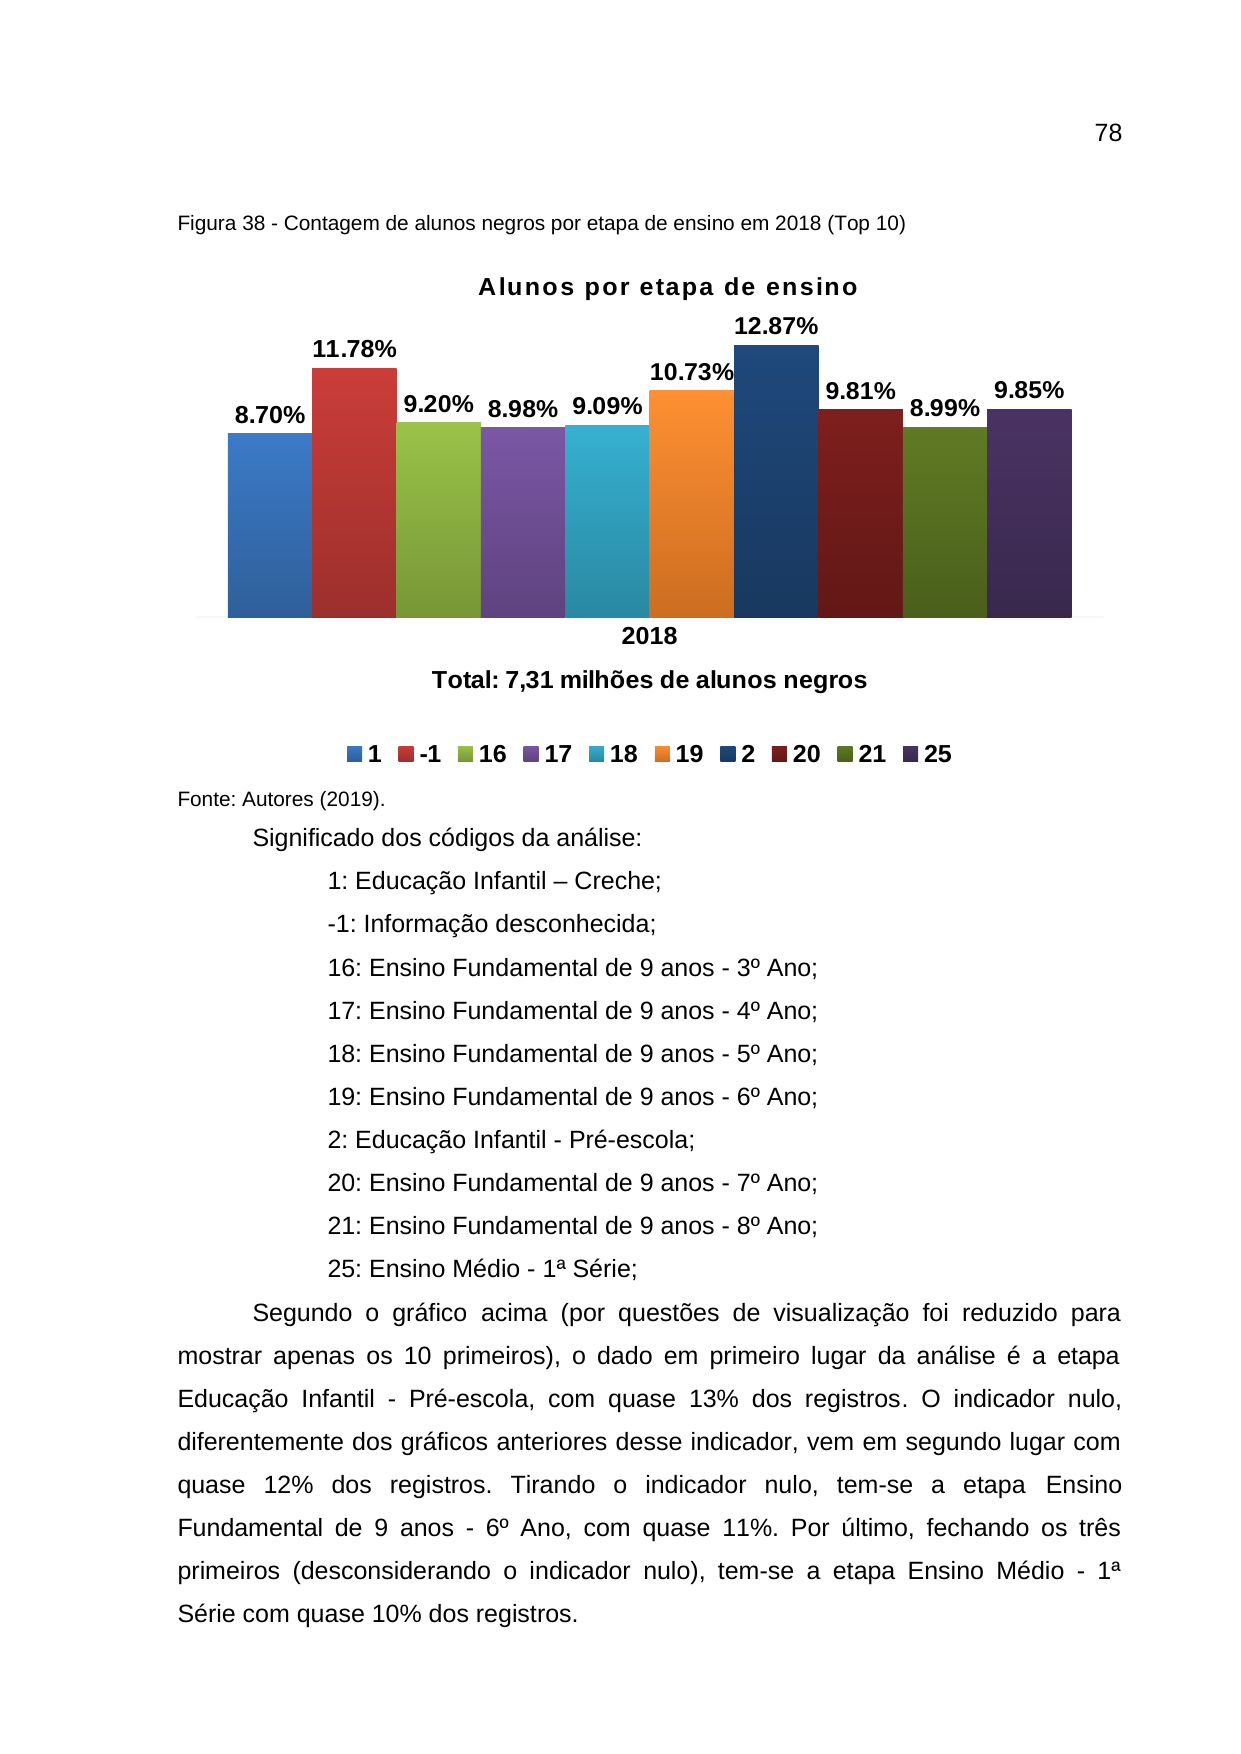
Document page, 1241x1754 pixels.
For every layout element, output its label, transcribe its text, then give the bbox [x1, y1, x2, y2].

text Fonte: Autores (2019). [177, 787, 1122, 811]
text Figura - Contagem de alunos negros por etapa de ensino em 2018 (Top 10) [177, 211, 1122, 234]
text 18: Ensino Fundamental de 9 anos - 5º Ano; [252, 1039, 1122, 1068]
text 21: Ensino Fundamental de 9 anos - 8º Ano; [252, 1211, 1122, 1240]
text 20: Ensino Fundamental de 9 anos - 7º Ano; [252, 1168, 1122, 1197]
text 25: Ensino Médio - 1ª Série; [252, 1254, 1122, 1283]
text 17: Ensino Fundamental de 9 anos - 4º Ano; [252, 996, 1122, 1024]
text 1: Educação Infantil – Creche; [177, 866, 1122, 895]
text 2: Educação Infantil - Pré-escola; [252, 1125, 1122, 1154]
text Significado dos códigos da análise: [177, 823, 1122, 852]
text -1: Informação desconhecida; [252, 909, 1122, 938]
text 19: Ensino Fundamental de 9 anos - 6º Ano; [177, 1082, 1122, 1111]
text Segundo o gráfico acima (por questões de visualização foi reduzido para mostrar apenas os 10 primeiros), o dado em primeiro lugar da análise é a etapa Educação Infantil - Pré-escola, com quase 13% dos registros. O indicador nulo, diferentemente dos gráficos anteriores desse indicador, vem em segundo lugar com quase 12% dos registros. Tirando o indicador nulo, tem-se a etapa Ensino Fundamental de 9 anos - 6º Ano, com quase 11%. Por último, fechando os três primeiros (desconsiderando o indicador nulo), tem-se a etapa Ensino Médio - 1ª Série com quase 10% dos registros. [177, 1298, 1122, 1628]
text 16: Ensino Fundamental de 9 anos - 3º Ano; [252, 953, 1122, 981]
